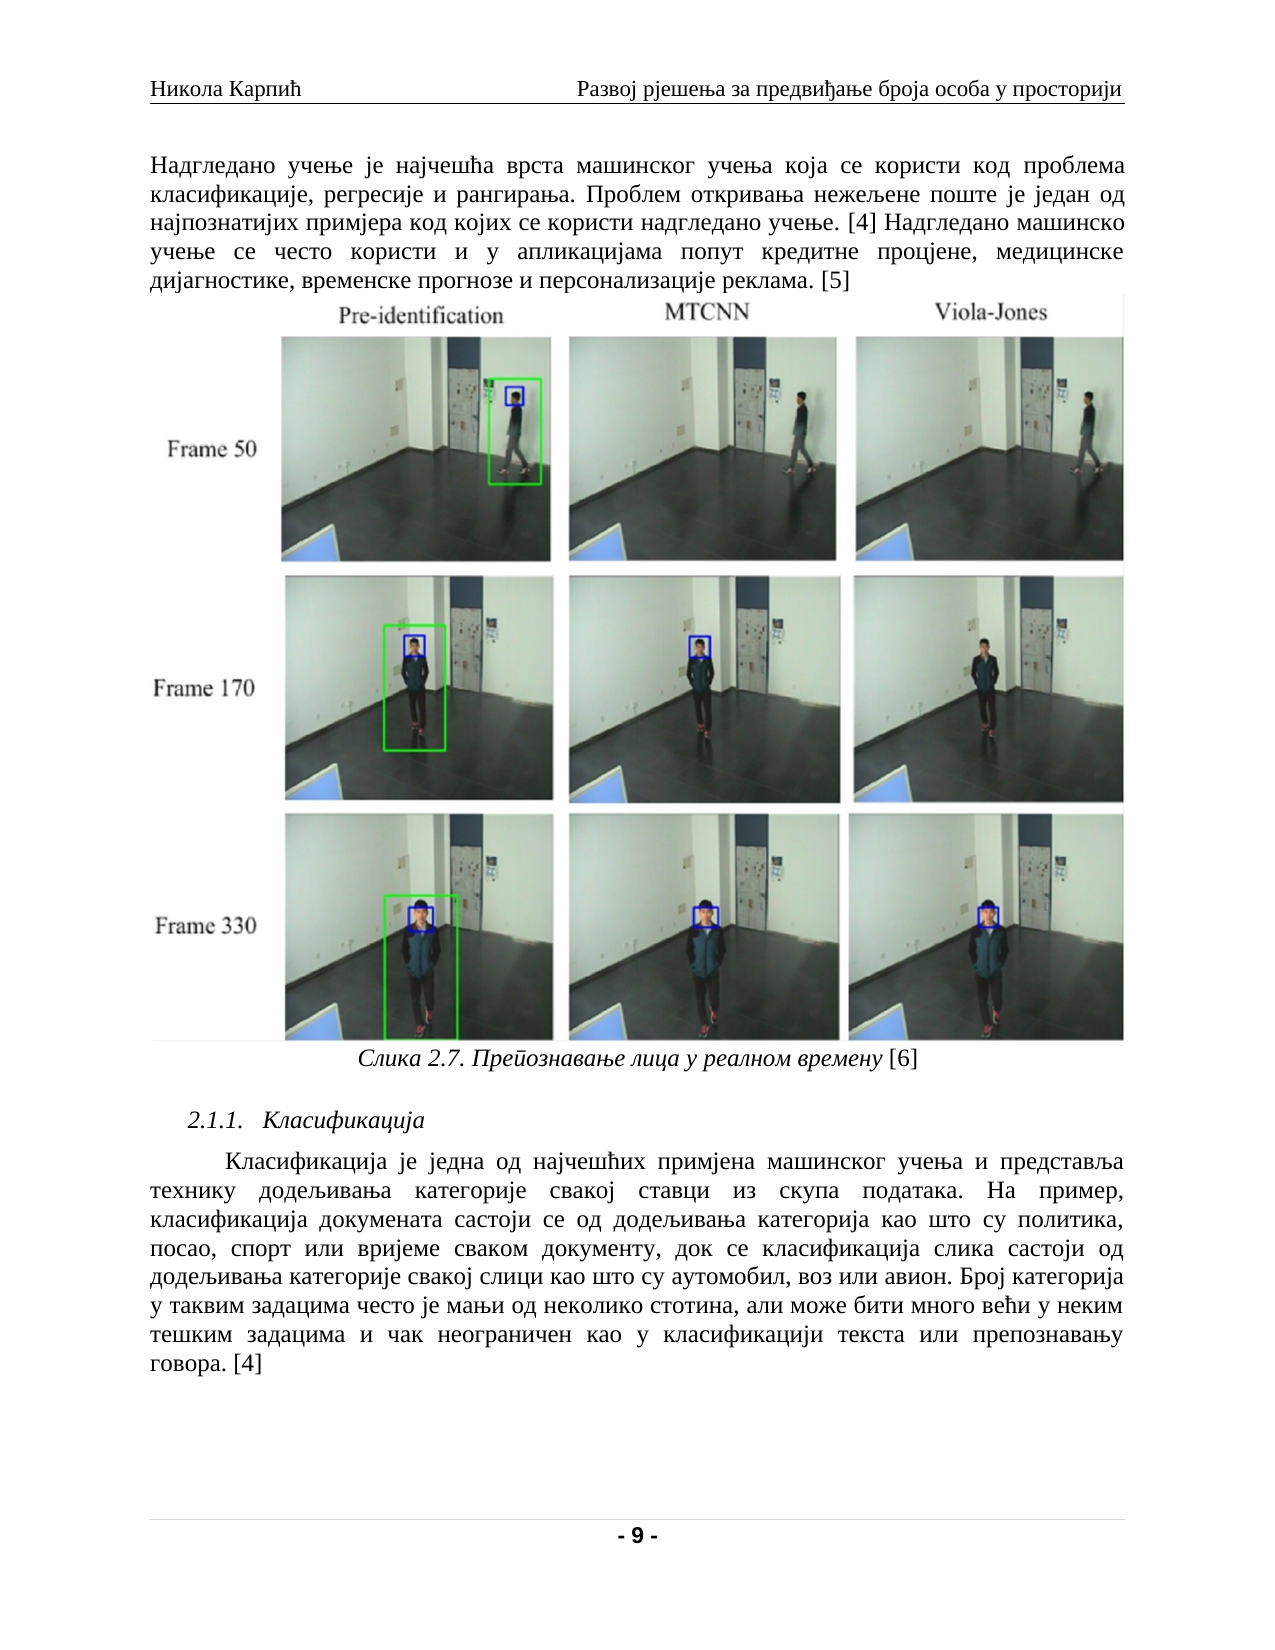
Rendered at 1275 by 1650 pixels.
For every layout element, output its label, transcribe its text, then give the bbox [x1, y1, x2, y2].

text Класификација је једна од најчешћих примјена машинског учења и представља технику додељивања категорије свакој ставци из скупа података. На пример, класификација докумената састоји се од додељивања категорија као што су политика, посао, спорт или вријеме сваком документу, док се класификација слика састоји од додељивања категорије свакој слици као што су аутомобил, воз или авион. Број категорија у таквим задацима често је мањи од неколико стотина, али може бити много већи у неким тешким задацима и чак неограничен као у класификацији текста или препознавању говора. [150, 1146, 1125, 1376]
text Слика 2.7. Препознавање лица у реалном времену [150, 1043, 1125, 1072]
text Надгледано учење је најчешћа врста машинског учења која се користи код проблема класификације, регресије и рангирања. Проблем откривања нежељене поште је један од најпознатијих примјера код којих се користи надгледано учење. Надгледано машинско учење се често користи и у апликацијама попут кредитне процјене, медицинске дијагностике, временске прогнозе и персонализације реклама. [150, 150, 1125, 293]
picture [150, 293, 1125, 1043]
subtitle Класификација [187, 1105, 1125, 1134]
